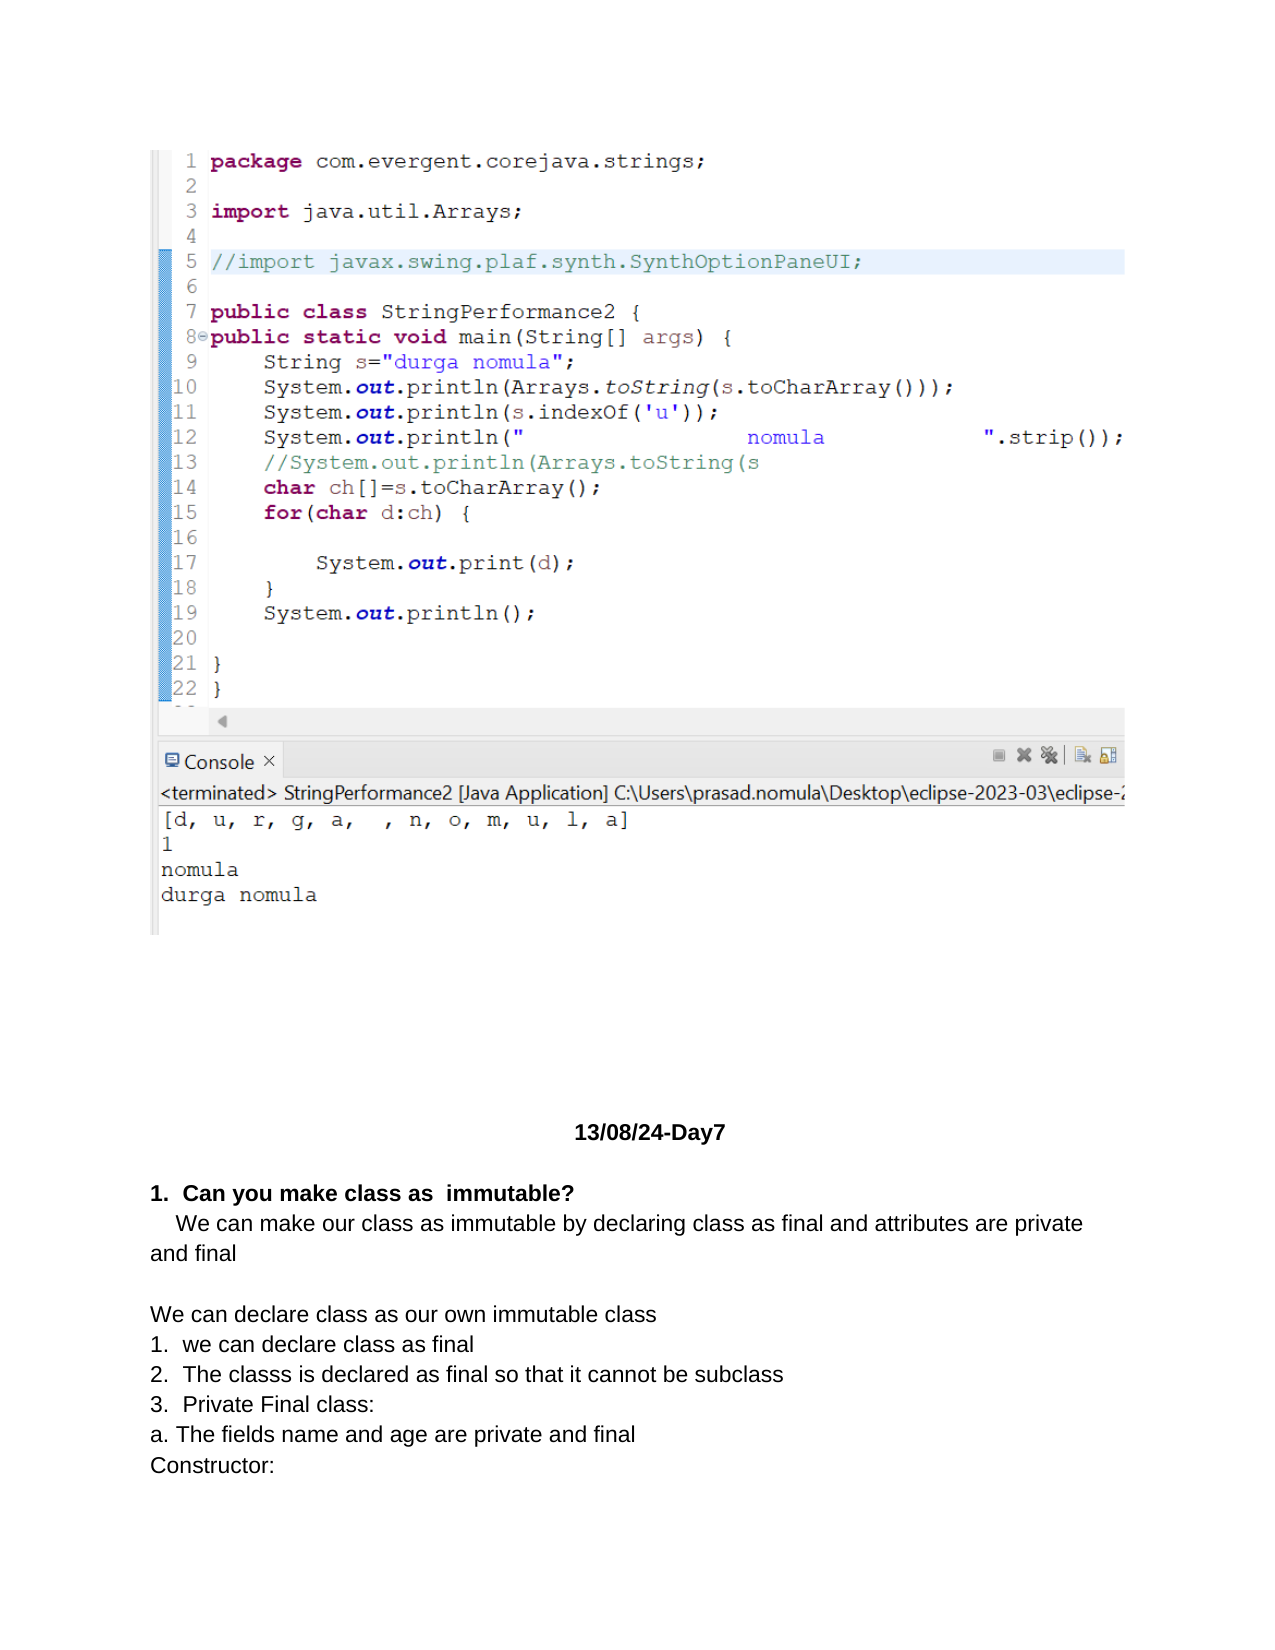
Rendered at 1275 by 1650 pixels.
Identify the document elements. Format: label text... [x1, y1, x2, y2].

list 13/08/24-Day7 [150, 1119, 1125, 1146]
list The fields name and age are private and final [150, 1421, 1125, 1448]
list Constructor: [150, 1452, 1125, 1478]
picture [150, 150, 1125, 935]
list We can declare class as our own immutable class [150, 1301, 1125, 1327]
list Can you make class as immutable? [150, 1180, 1125, 1206]
list Private Final class: [150, 1391, 1125, 1417]
list we can declare class as final [150, 1331, 1125, 1357]
list The classs is declared as final so that it cannot be subclass [150, 1361, 1125, 1387]
list We can make our class as immutable by declaring class as final and attributes are private and final [150, 1210, 1125, 1266]
